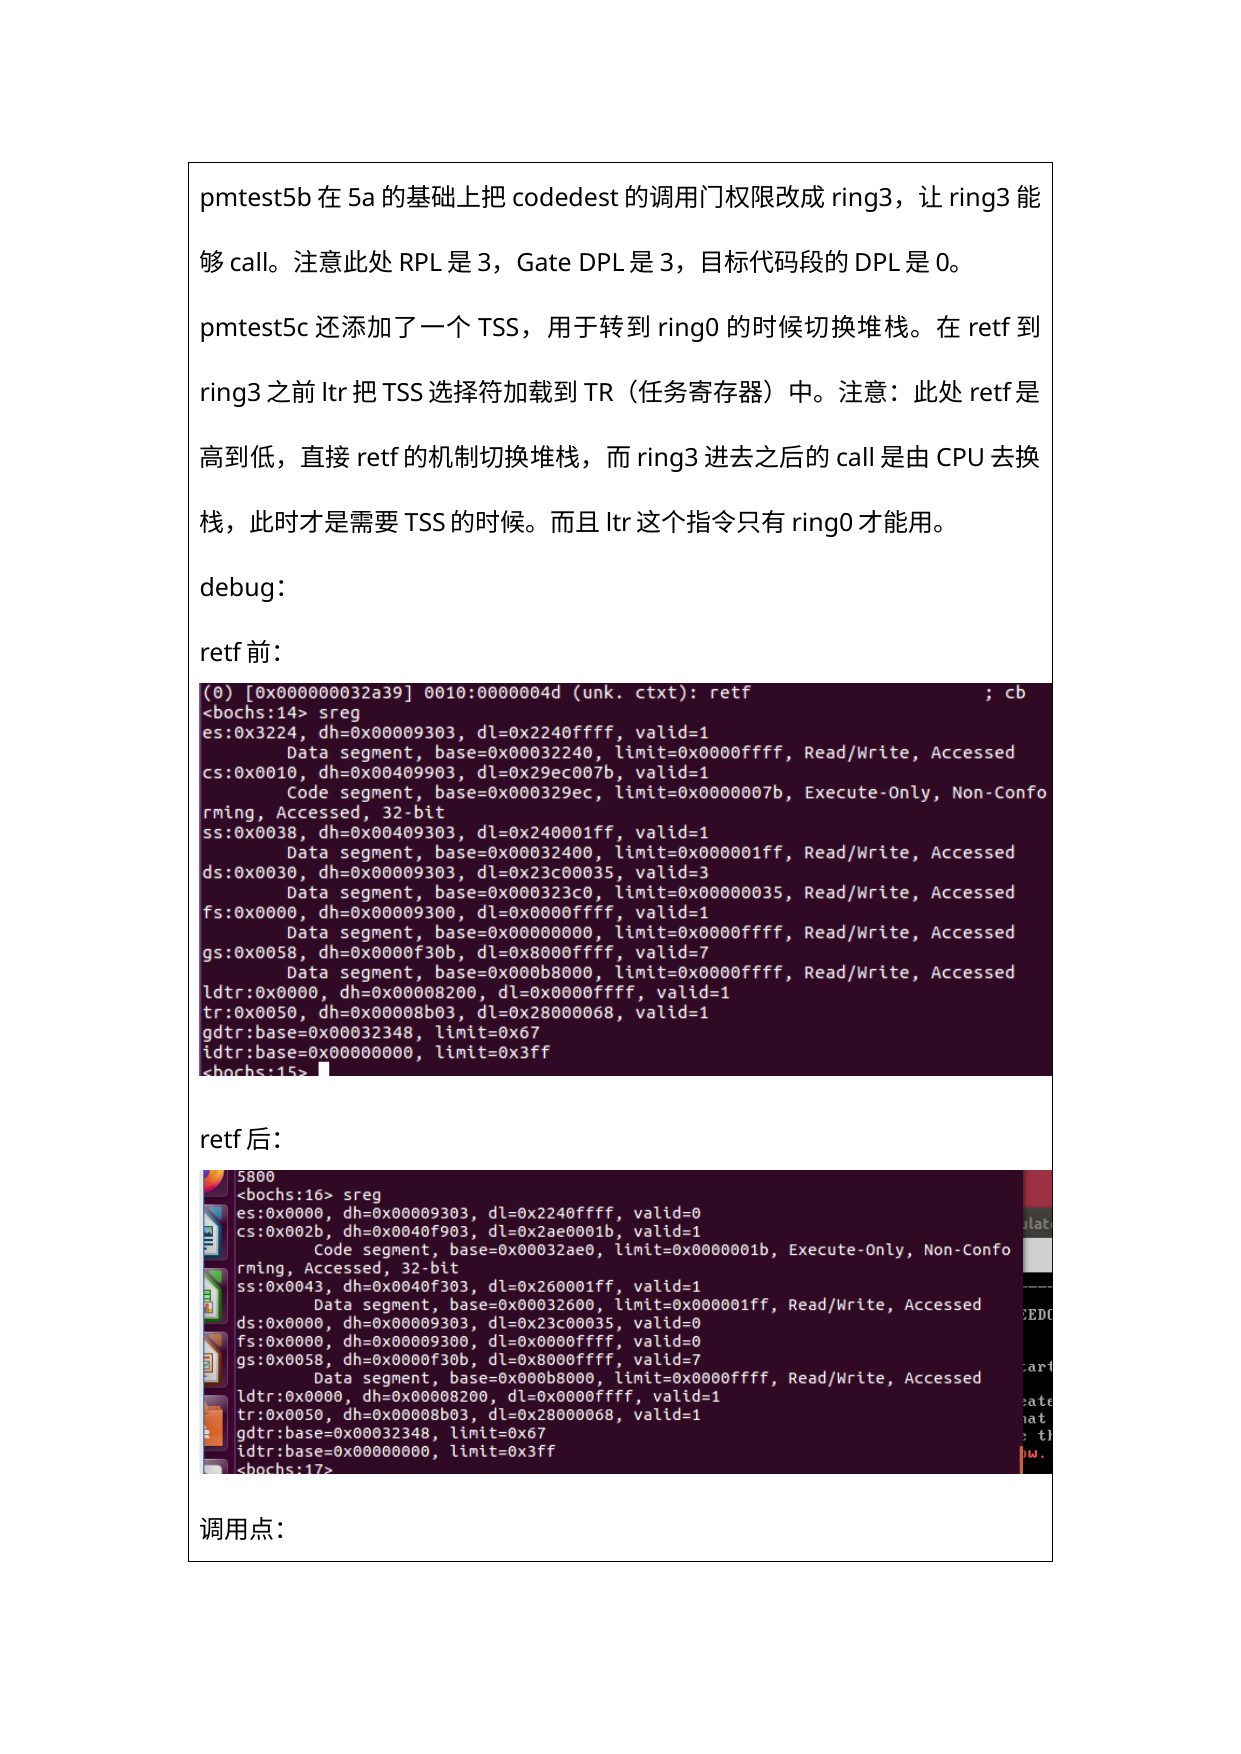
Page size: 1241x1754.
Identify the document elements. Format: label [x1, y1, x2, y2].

picture [199, 1170, 1053, 1474]
picture [199, 683, 1053, 1076]
table_cell [189, 163, 1052, 1561]
